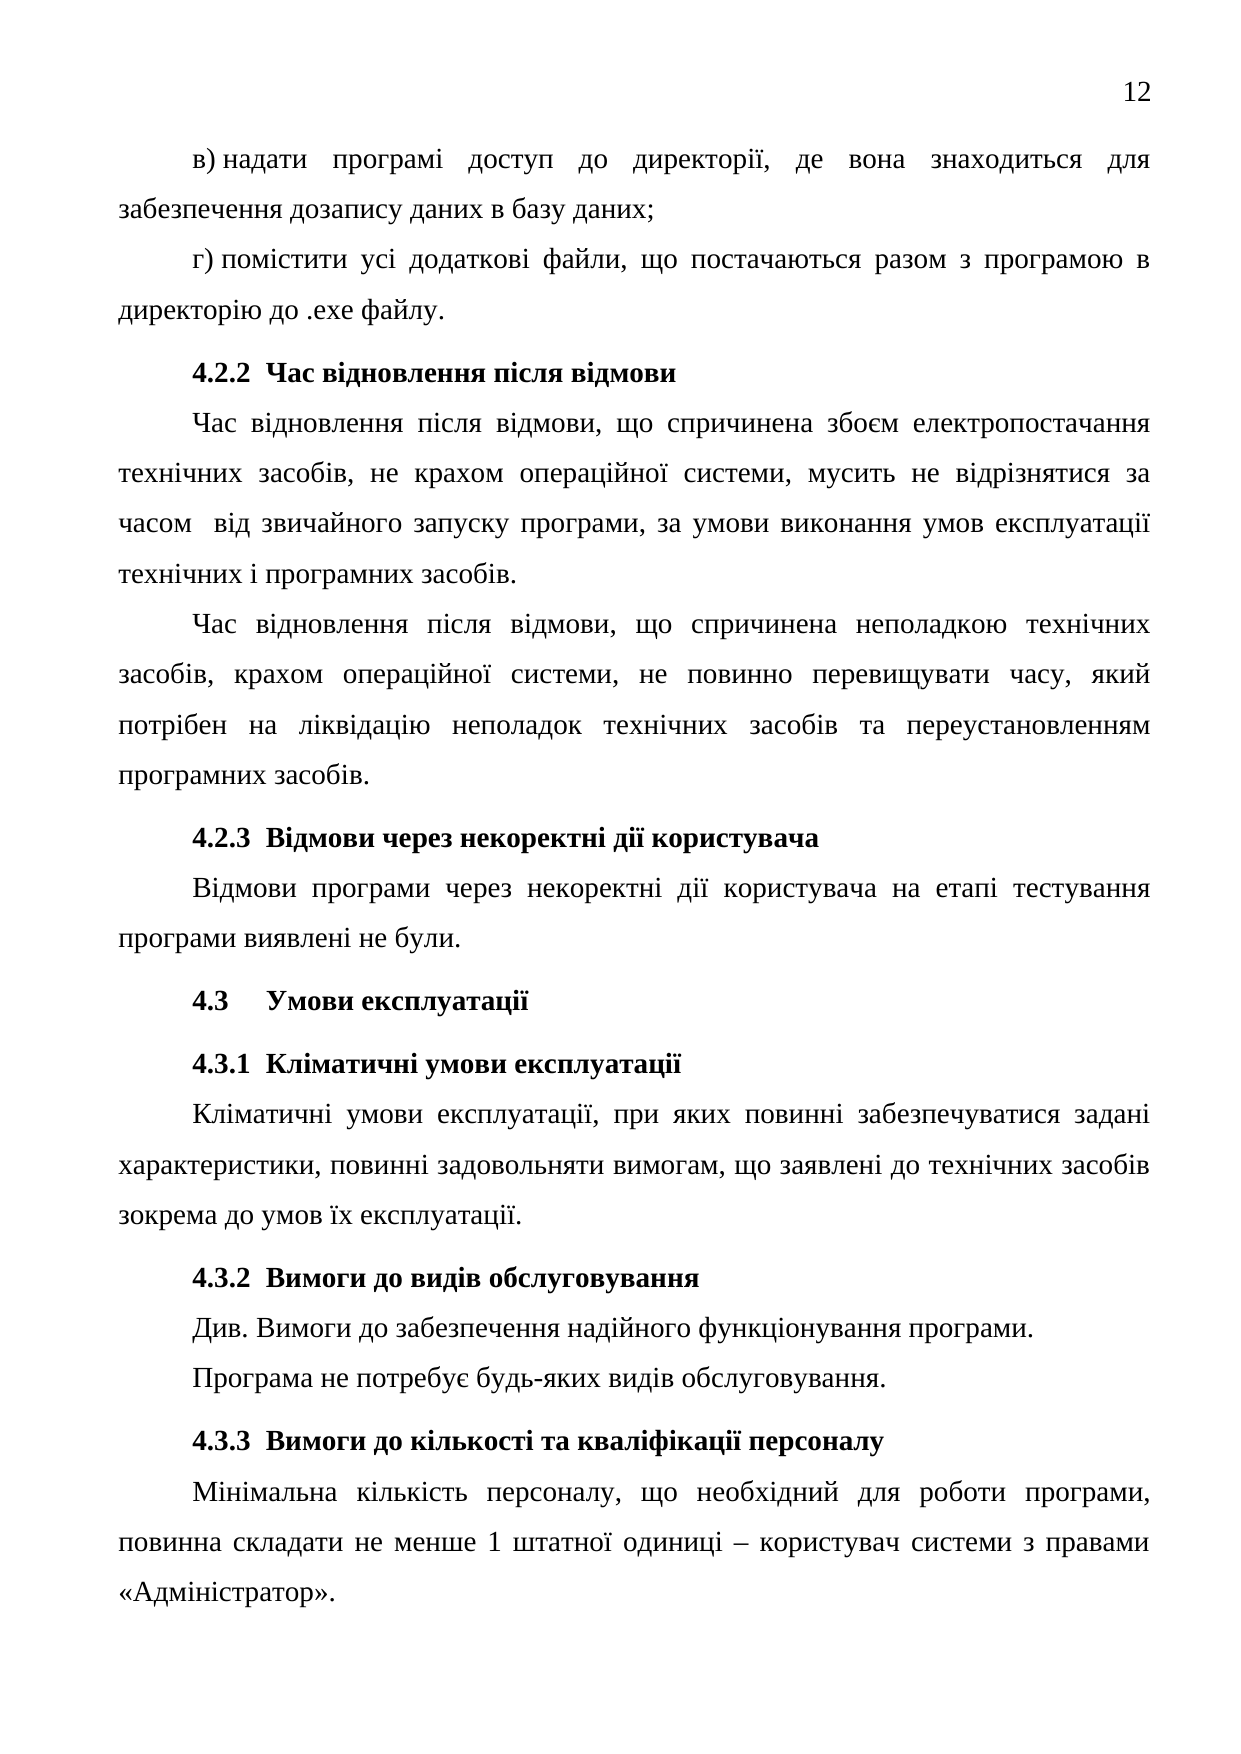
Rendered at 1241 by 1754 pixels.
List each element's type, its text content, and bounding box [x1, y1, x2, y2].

list Вимоги до кількості та кваліфікації персоналу [192, 1423, 1152, 1457]
list Відмови через некоректні дії користувача [192, 820, 1152, 853]
list помістити усі додаткові файли, що постачаються разом з програмою в директорію до .exe файлу. [118, 242, 1152, 325]
text Відмови програми через некоректні дії користувача на етапі тестування програми виявлені не були. [118, 870, 1152, 954]
list Умови експлуатації [178, 983, 1152, 1017]
text Програма не потребує будь-яких видів обслуговування. [118, 1361, 1152, 1394]
text Час відновлення після відмови, що спричинена неполадкою технічних засобів, крахом операційної системи, не повинно перевищувати часу, який потрібен на ліквідацію неполадок технічних засобів та переустановленням програмних засобів. [118, 606, 1152, 791]
list Кліматичні умови експлуатації [192, 1046, 1152, 1080]
text Час відновлення після відмови, що спричинена збоєм електропостачання технічних засобів, не крахом операційної системи, мусить не відрізнятися за часом від звичайного запуску програми, за умови виконання умов експлуатації технічних і програмних засобів. [118, 405, 1152, 589]
list надати програмі доступ до директорії, де вона знаходиться для забезпечення дозапису даних в базу даних; [118, 141, 1152, 225]
list Час відновлення після відмови [192, 355, 1152, 388]
list Вимоги до видів обслуговування [192, 1260, 1152, 1293]
text Мінімальна кількість персоналу, що необхідний для роботи програми, повинна складати не менше 1 штатної одиниці – користувач системи з правами «Адміністратор». [118, 1474, 1152, 1608]
text Див. Вимоги до забезпечення надійного функціонування програми. [118, 1310, 1152, 1344]
text Кліматичні умови експлуатації, при яких повинні забезпечуватися задані характеристики, повинні задовольняти вимогам, що заявлені до технічних засобів зокрема до умов їх експлуатації. [118, 1097, 1152, 1231]
